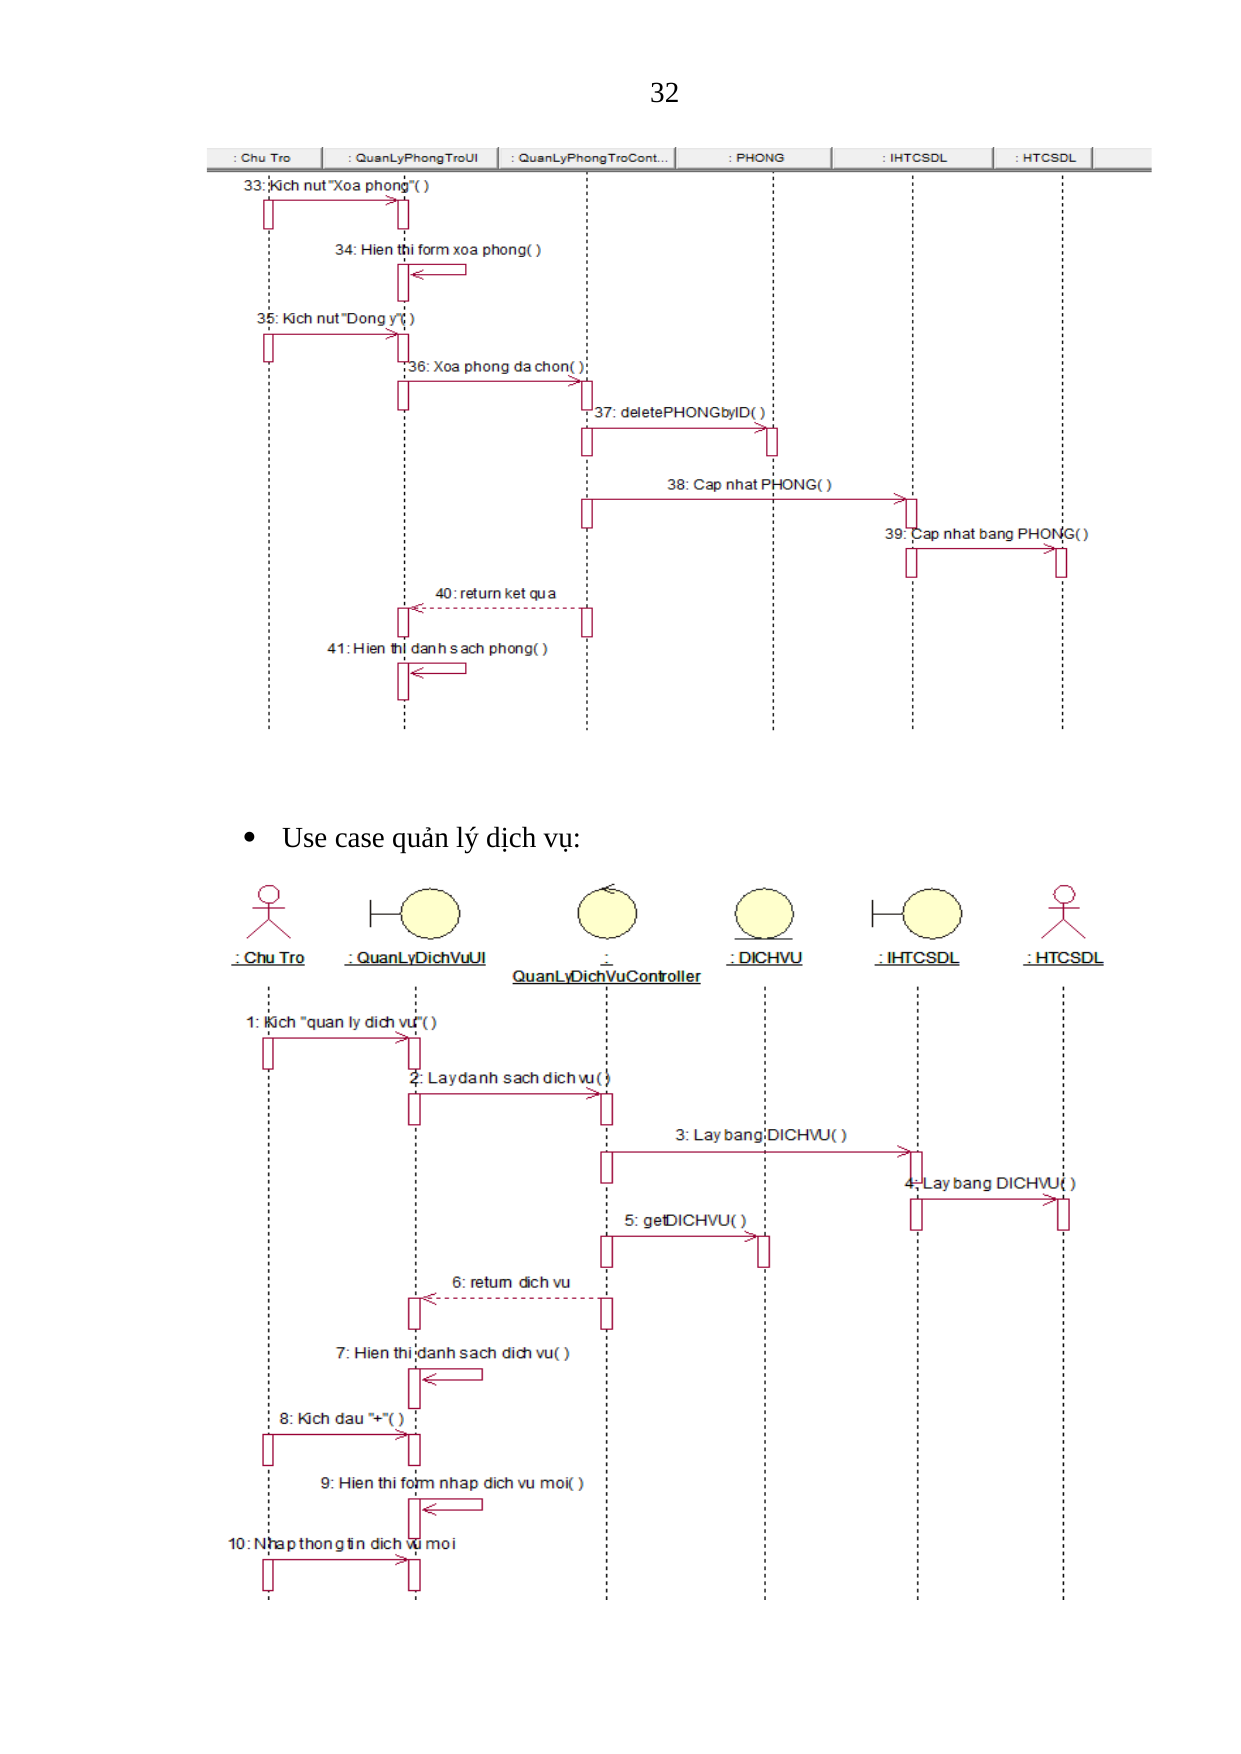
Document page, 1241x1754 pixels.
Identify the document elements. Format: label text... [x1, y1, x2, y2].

picture [206, 147, 1152, 736]
picture [206, 879, 1152, 1600]
list Use case quản lý dịch vụ: [244, 820, 1122, 854]
